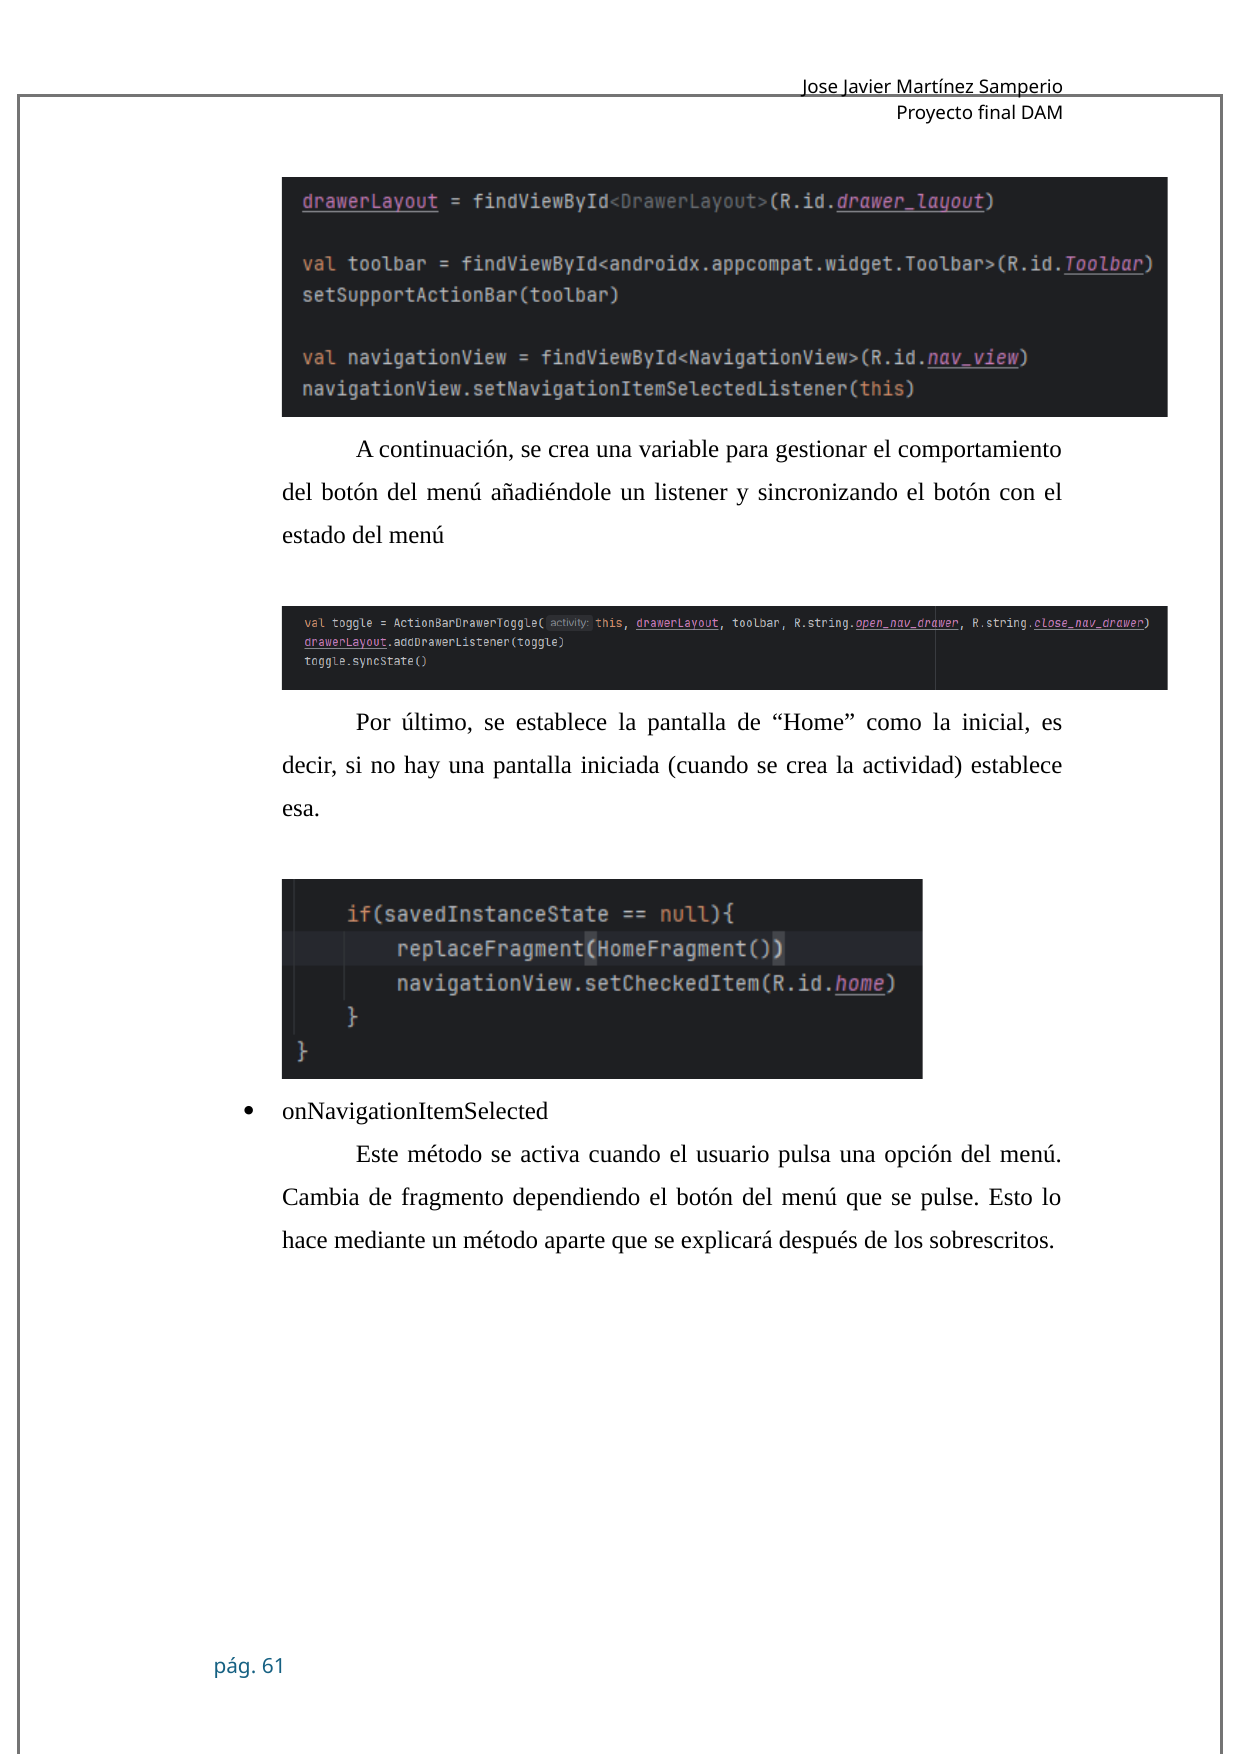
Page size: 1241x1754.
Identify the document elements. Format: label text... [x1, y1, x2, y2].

picture [281, 879, 923, 1079]
list A continuación, se crea una variable para gestionar el comportamiento del botón del menú añadiéndole un listener y sincronizando el botón con el estado del menú [282, 434, 1063, 549]
list Este método se activa cuando el usuario pulsa una opción del menú. Cambia de fragmento dependiendo el botón del menú que se pulse. Esto lo hace mediante un método aparte que se explicará después de los sobrescritos. [282, 1139, 1063, 1254]
list Por último, se establece la pantalla de “Home” como la inicial, es decir, si no hay una pantalla iniciada (cuando se crea la actividad) establece esa. [282, 707, 1063, 822]
picture [281, 177, 1168, 417]
picture [281, 606, 1168, 690]
list onNavigationItemSelected [244, 1096, 1063, 1125]
